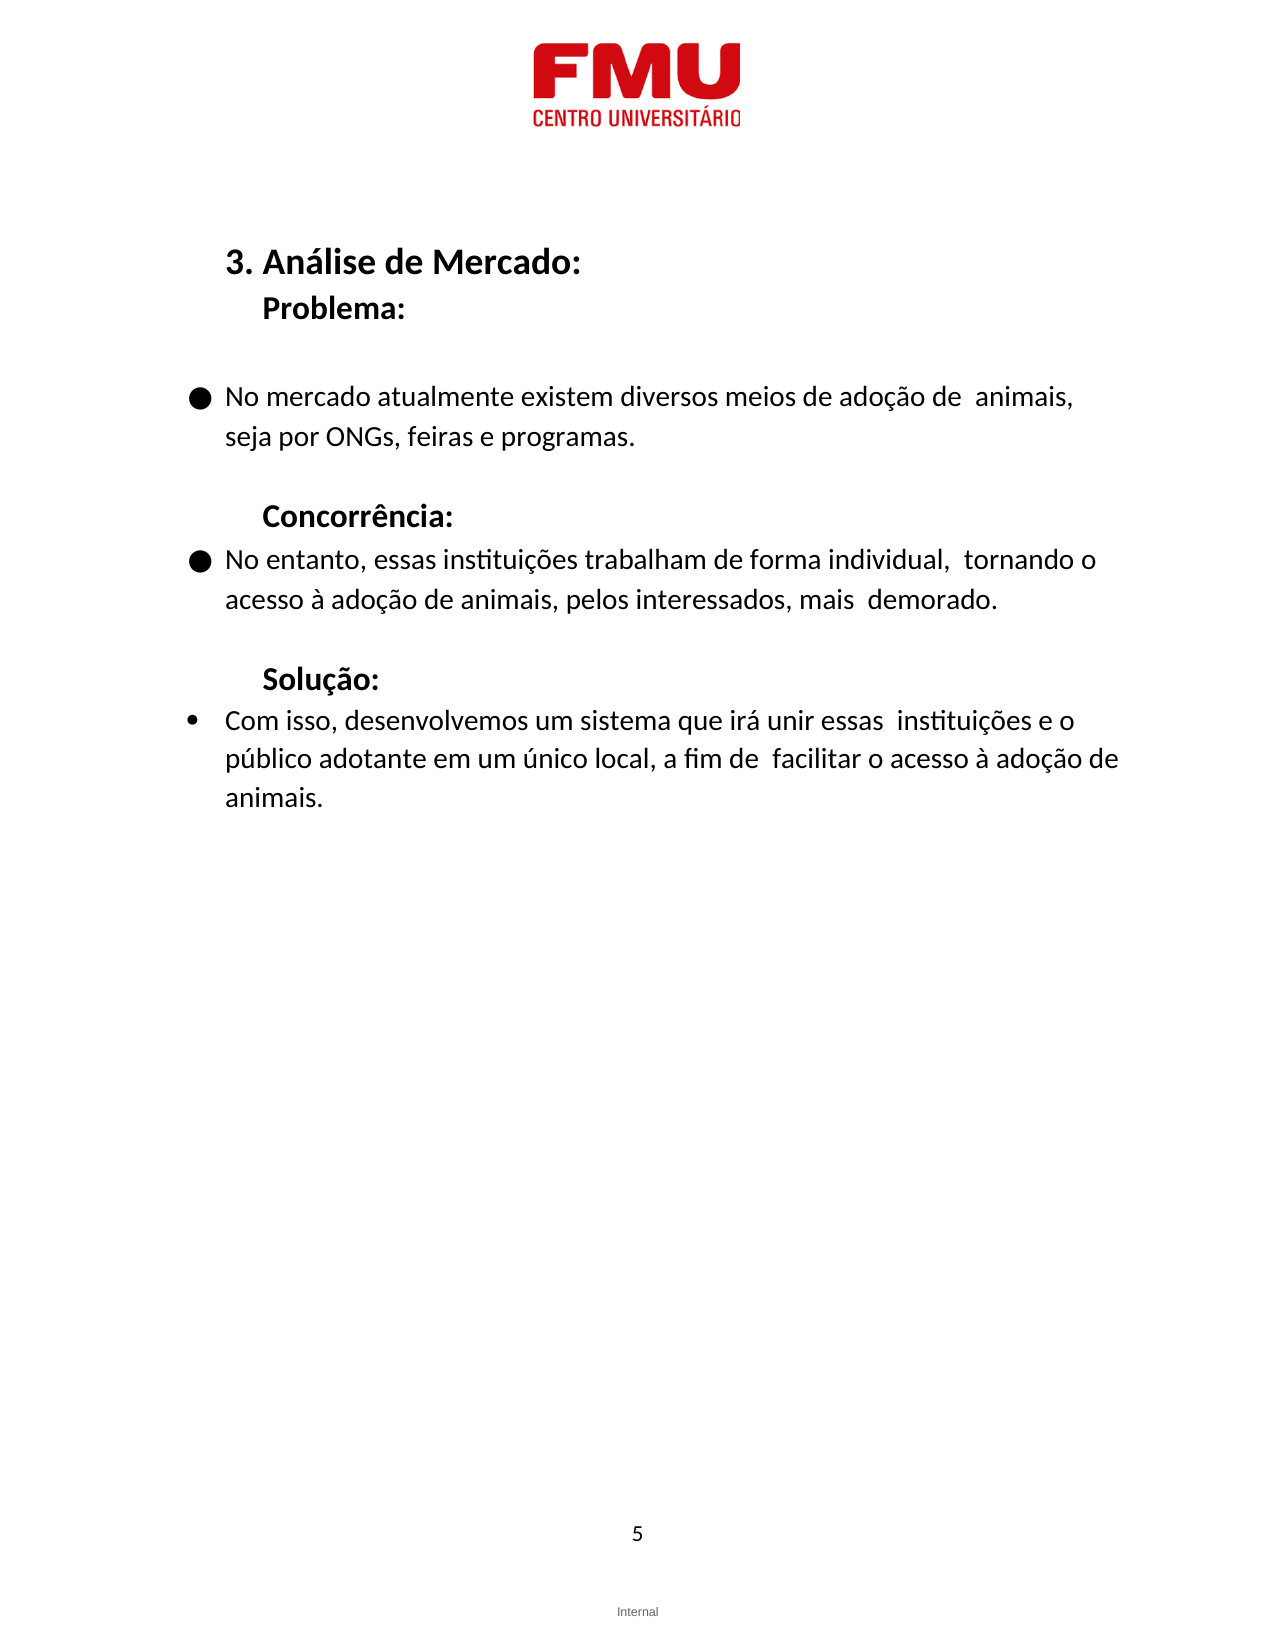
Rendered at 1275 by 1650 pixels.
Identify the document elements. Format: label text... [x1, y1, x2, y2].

list Análise de Mercado: [225, 238, 1125, 284]
list Problema: [262, 287, 1125, 328]
picture [530, 34, 740, 131]
list No mercado atualmente existem diversos meios de adoção de animais, seja por ONGs, feiras e programas. [187, 375, 1125, 453]
list No entanto, essas instituições trabalham de forma individual, tornando o acesso à adoção de animais, pelos interessados, mais demorado. [187, 539, 1125, 617]
list Solução: [262, 658, 1125, 699]
list Com isso, desenvolvemos um sistema que irá unir essas instituições e o público adotante em um único local, a ﬁm de facilitar o acesso à adoção de animais. [187, 702, 1125, 814]
list Concorrência: [262, 495, 1125, 535]
